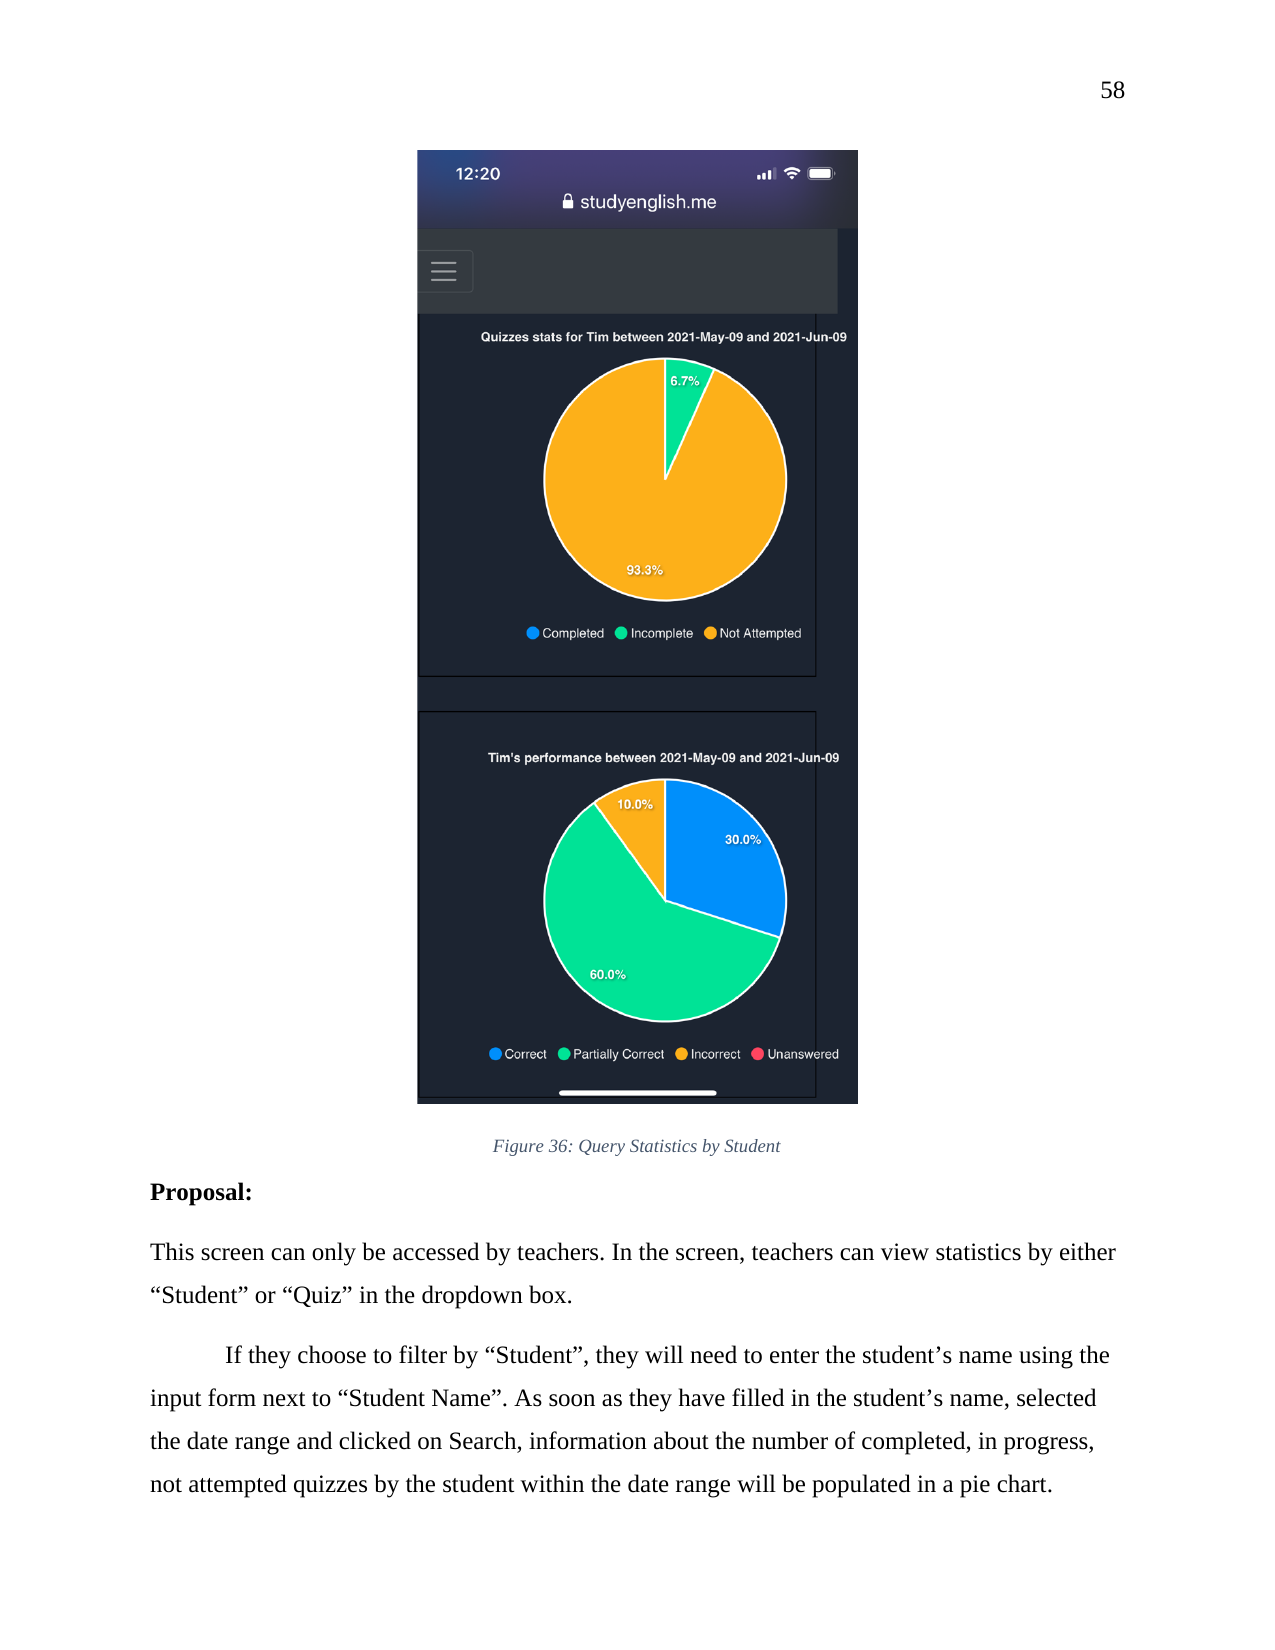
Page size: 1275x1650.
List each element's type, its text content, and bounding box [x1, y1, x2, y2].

picture [417, 150, 858, 1104]
text If they choose to filter by “Student”, they will need to enter the student’s name using the input form next to “Student Name”. As soon as they have filled in the student’s name, selected the date range and clicked on Search, information about the number of completed, in progress, not attempted quizzes by the student within the date range will be populated in a pie chart. [150, 1340, 1125, 1498]
text Proposal: [150, 1177, 1125, 1206]
text This screen can only be accessed by teachers. In the screen, teachers can view statistics by either “Student” or “Quiz” in the dropdown box. [150, 1237, 1125, 1309]
